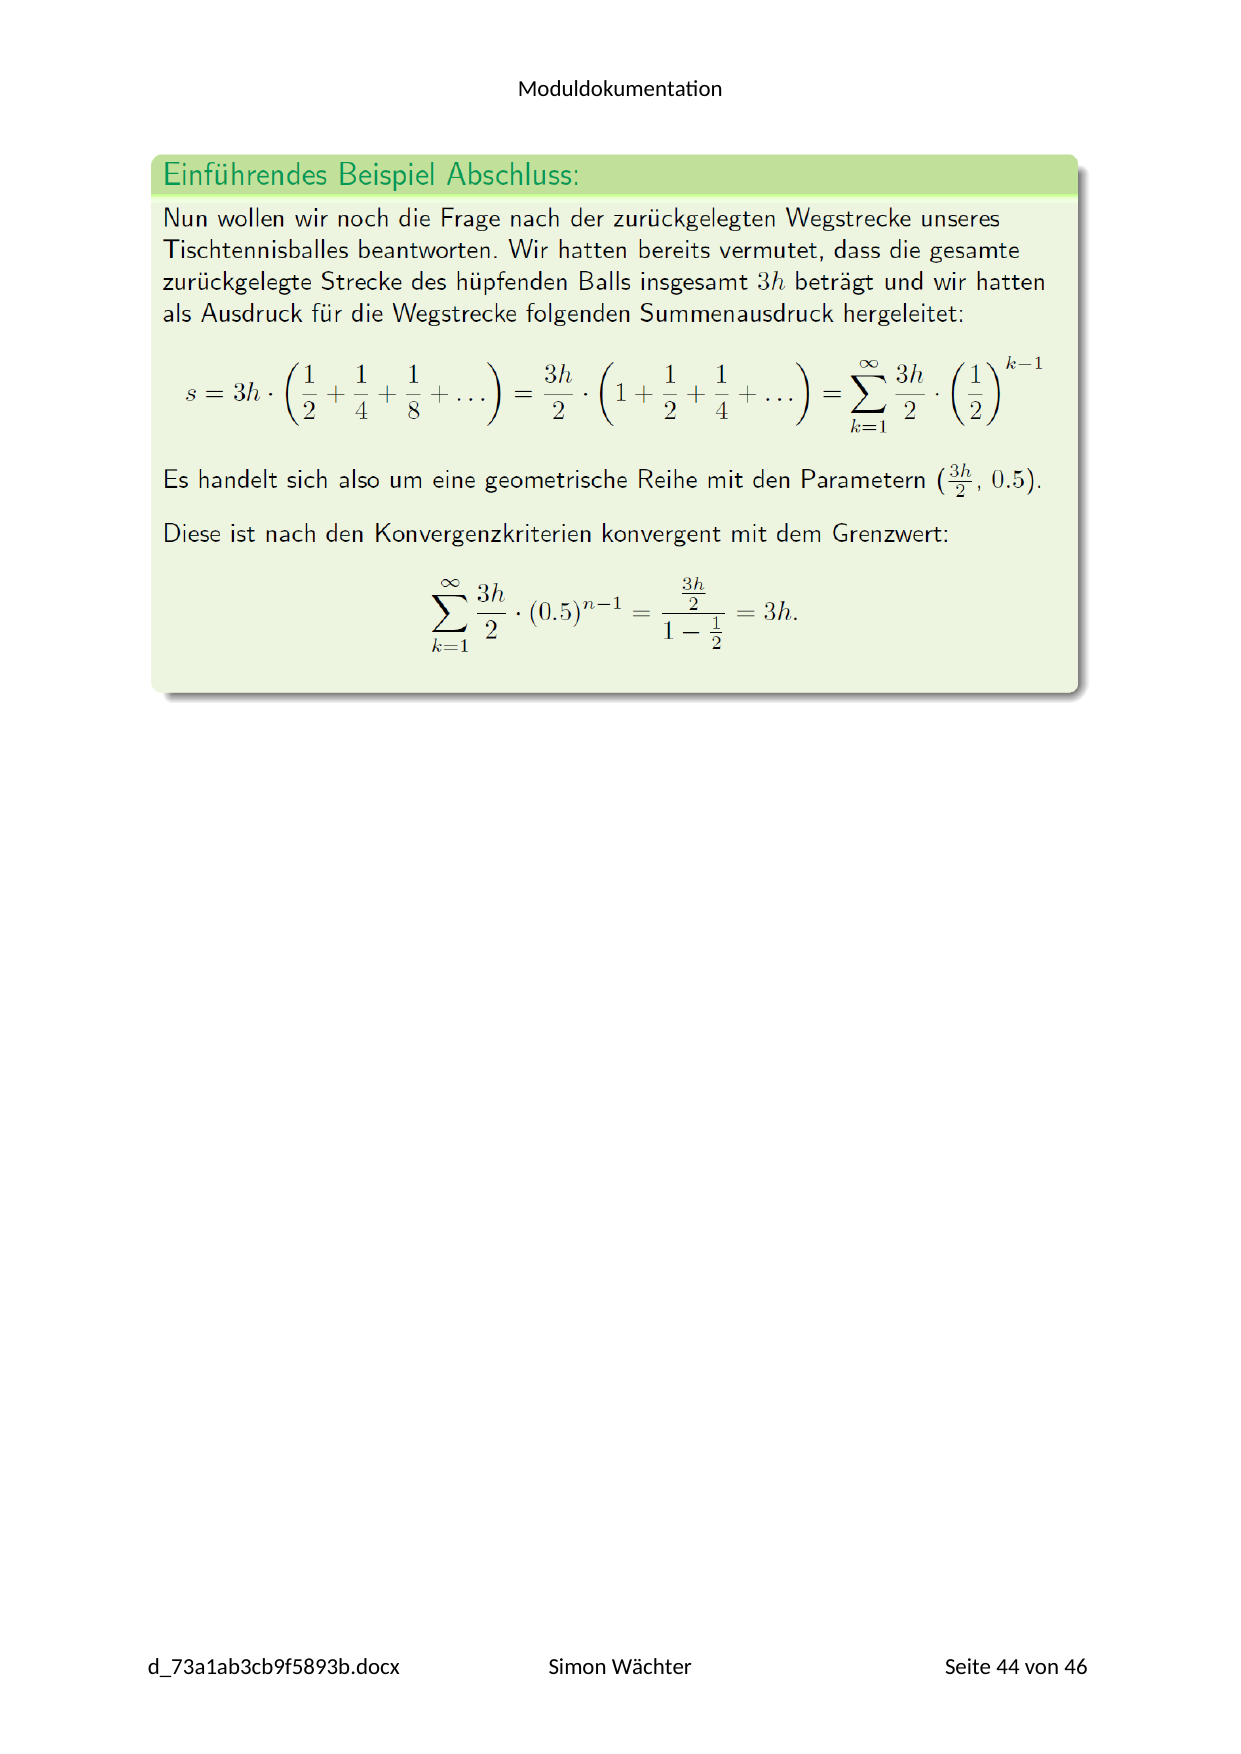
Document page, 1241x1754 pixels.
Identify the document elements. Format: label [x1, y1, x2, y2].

picture [147, 147, 1093, 703]
